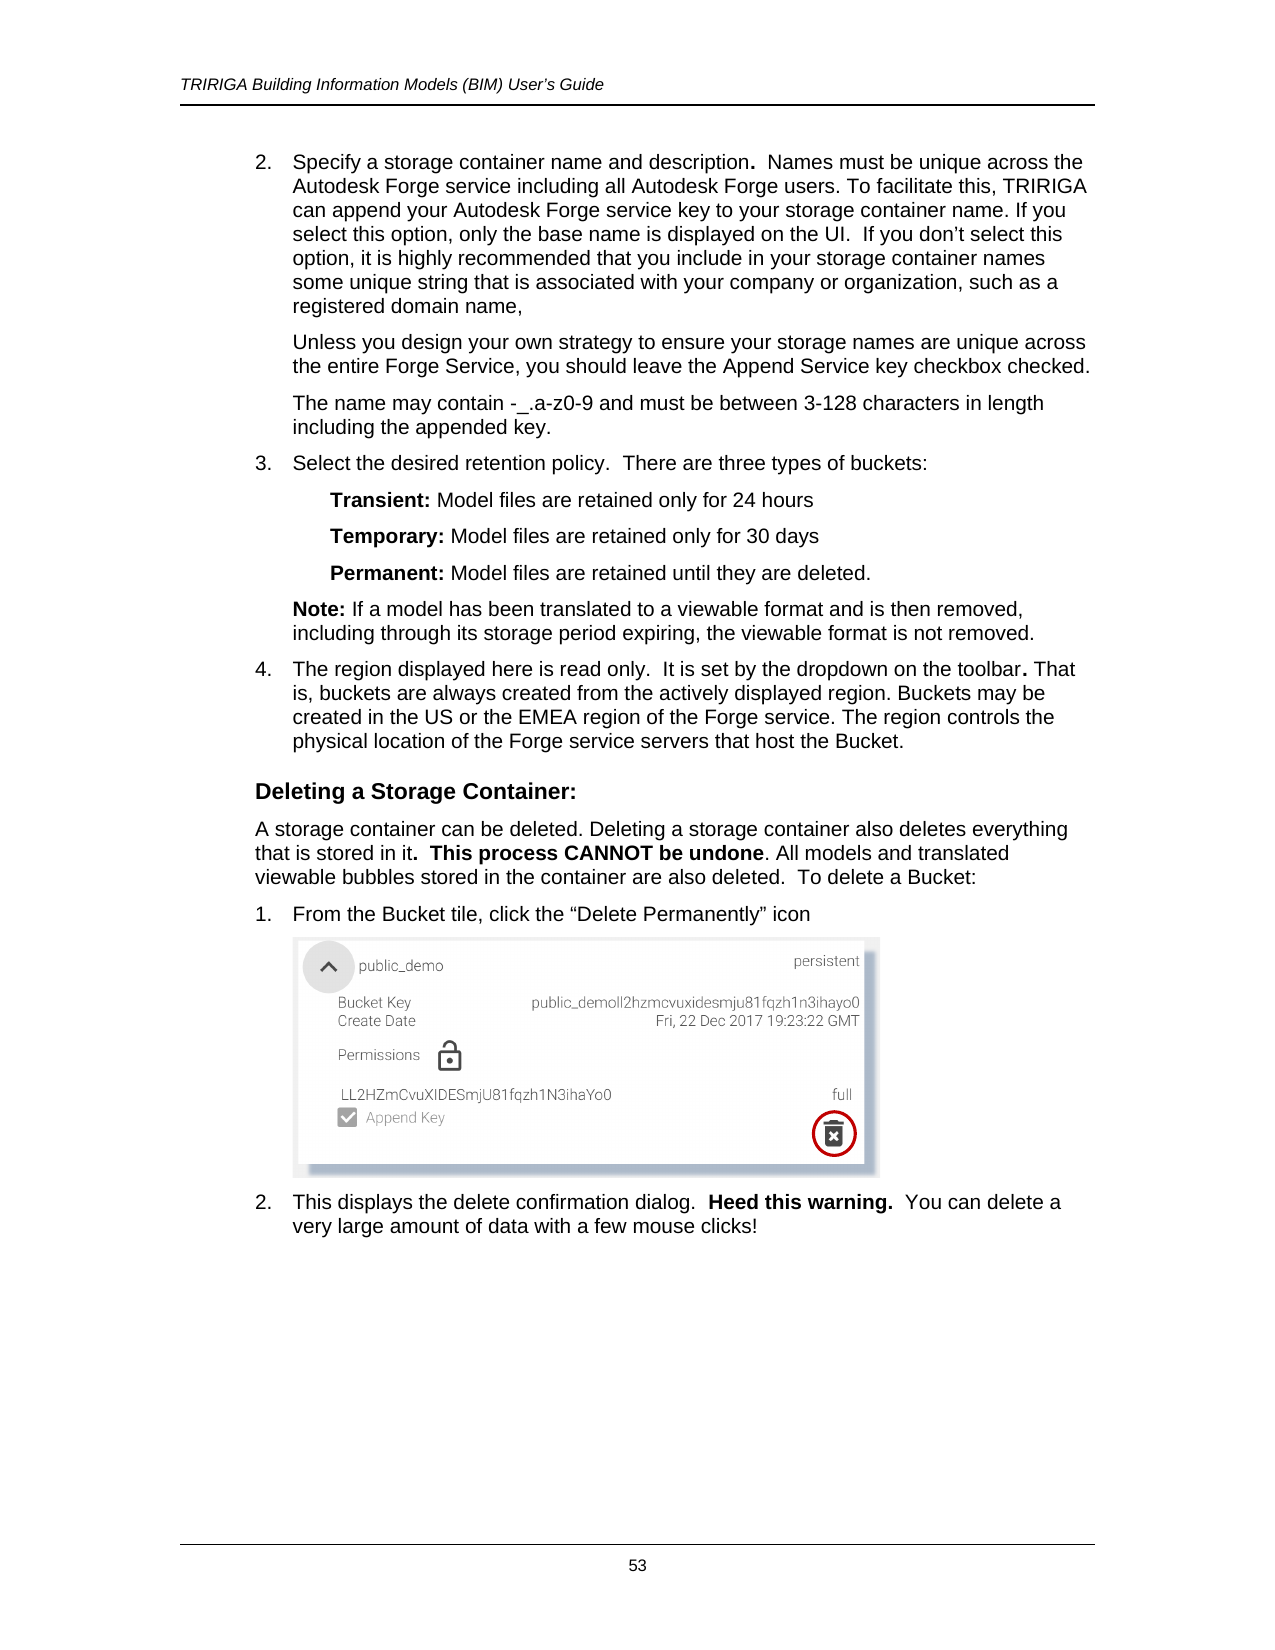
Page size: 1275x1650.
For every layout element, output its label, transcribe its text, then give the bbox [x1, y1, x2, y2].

text Unless you design your own strategy to ensure your storage names are unique across the entire Forge Service, you should leave the Append Service key checkbox checked. [292, 330, 1095, 378]
subtitle Deleting a Storage Container: [255, 778, 1095, 804]
list Specify a storage container name and description. Names must be unique across the Autodesk Forge service including all Autodesk Forge users. To facilitate this, TRIRIGA can append your Autodesk Forge service key to your storage container name. If you select this option, only the base name is displayed on the UI. If you don’t select this option, it is highly recommended that you include in your storage container names some unique string that is associated with your company or organization, such as a registered domain name, [255, 150, 1095, 318]
text Permanent: Model files are retained until they are deleted. [330, 560, 1095, 584]
text Temporary: Model files are retained only for 30 days [330, 524, 1095, 548]
text Transient: Model files are retained only for 24 hours [330, 487, 1095, 511]
list Select the desired retention policy. There are three types of buckets: [255, 451, 1095, 475]
text Note: If a model has been translated to a viewable format and is then removed, including through its storage period expiring, the viewable format is not removed. [292, 597, 1095, 645]
text A storage container can be deleted. Deleting a storage container also deletes everything that is stored in it. This process CANNOT be undone. All models and translated viewable bubbles stored in the container are also deleted. To delete a Bucket: [255, 817, 1095, 889]
list This displays the delete confirmation dialog. Heed this warning. You can delete a very large amount of data with a few mouse clicks! [255, 1190, 1095, 1238]
list From the Bucket tile, click the “Delete Permanently” icon [255, 901, 1095, 925]
text The name may contain -_.a-z0-9 and must be between 3-128 characters in length including the appended key. [292, 391, 1095, 438]
list The region displayed here is read only. It is set by the dropdown on the toolbar. That is, buckets are always created from the actively displayed region. Buckets may be created in the US or the EMEA region of the Forge service. The region controls the physical location of the Forge service servers that host the Bucket. [255, 657, 1095, 753]
